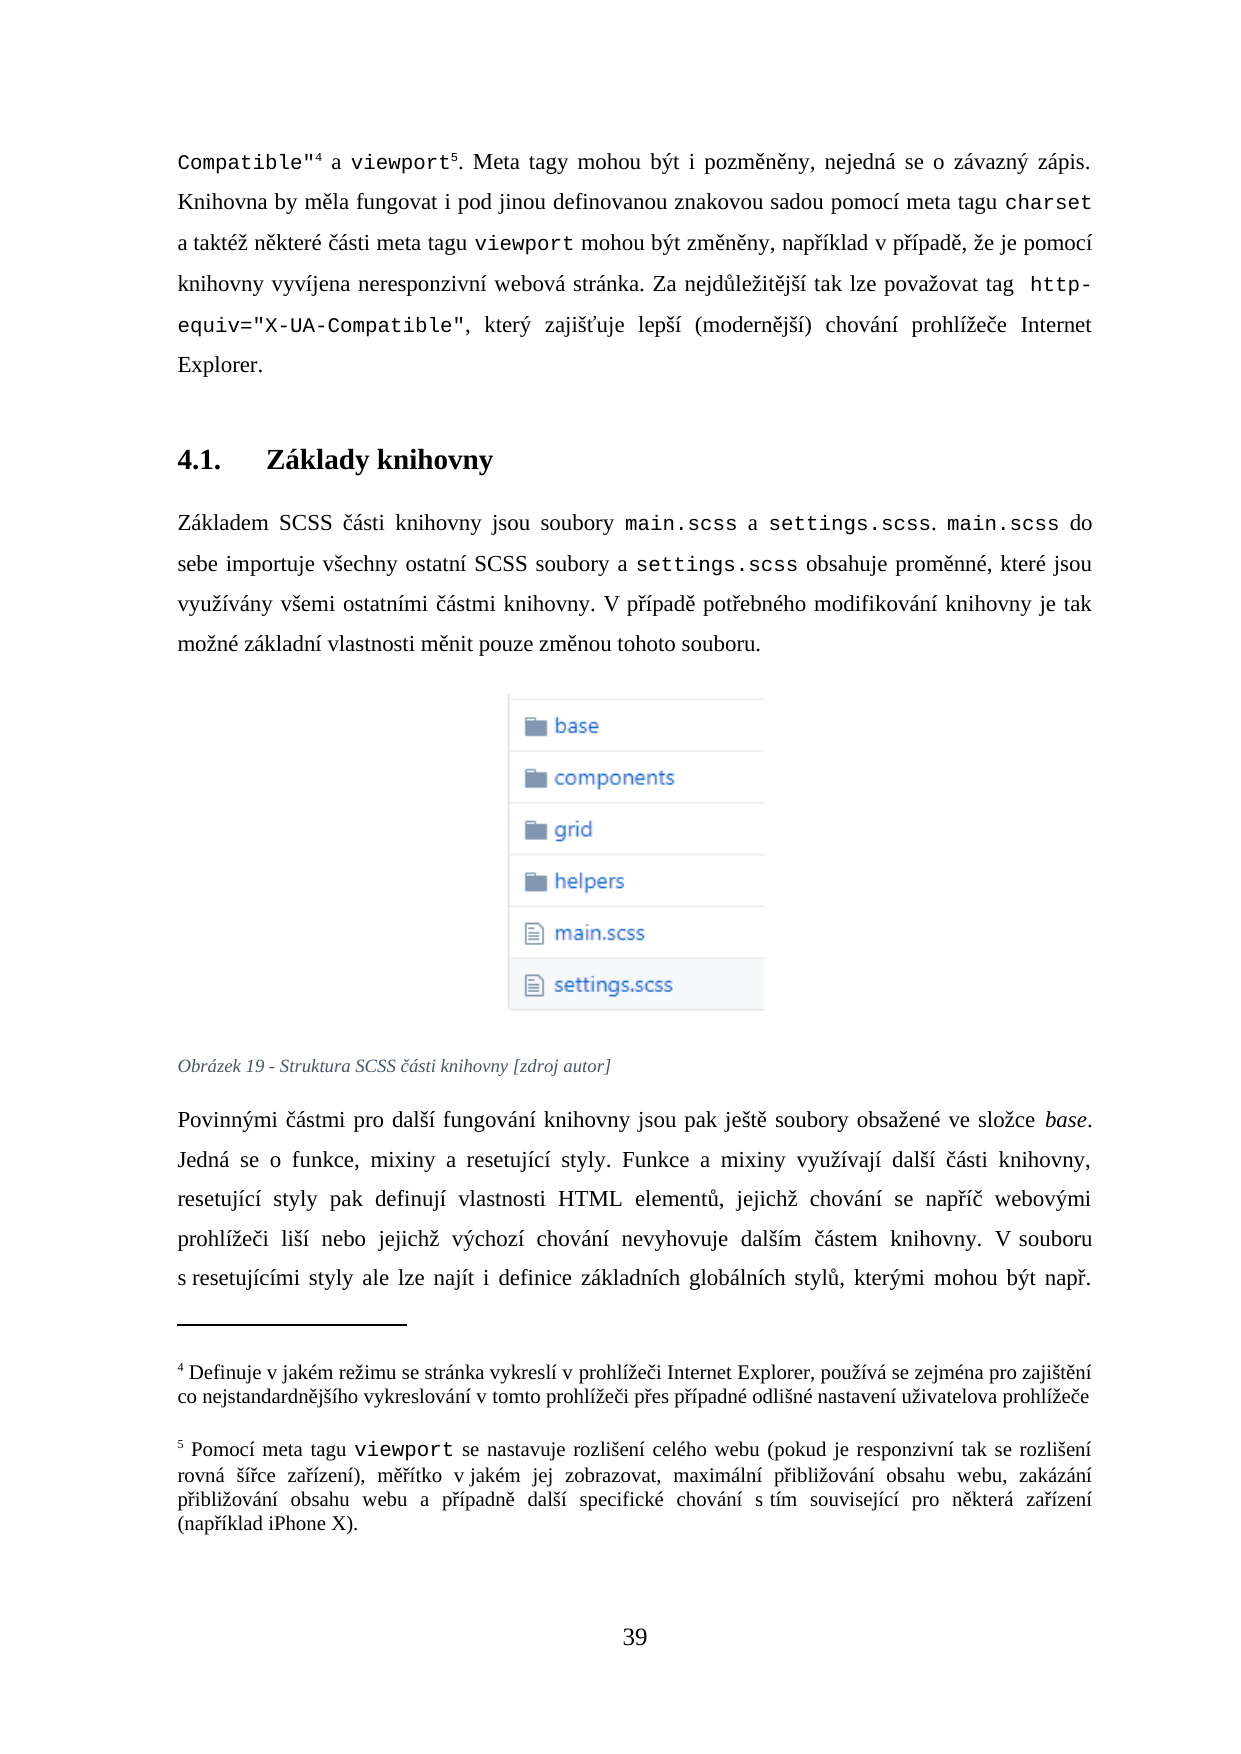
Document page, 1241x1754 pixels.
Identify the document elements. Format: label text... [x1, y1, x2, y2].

text Obrázek 19 - Struktura SCSS části knihovny [zdroj autor] [177, 1055, 1092, 1077]
list Základy knihovny [177, 442, 1092, 475]
text Základem SCSS části knihovny jsou soubory main.scss a settings.scss. main.scss do sebe importuje všechny ostatní SCSS soubory a settings.scss obsahuje proměnné, které jsou využívány všemi ostatními částmi knihovny. V případě potřebného modifikování knihovny je tak možné základní vlastnosti měnit pouze změnou tohoto souboru. [177, 509, 1092, 656]
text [177, 1106, 1092, 1290]
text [177, 148, 1092, 378]
picture [505, 694, 765, 1014]
